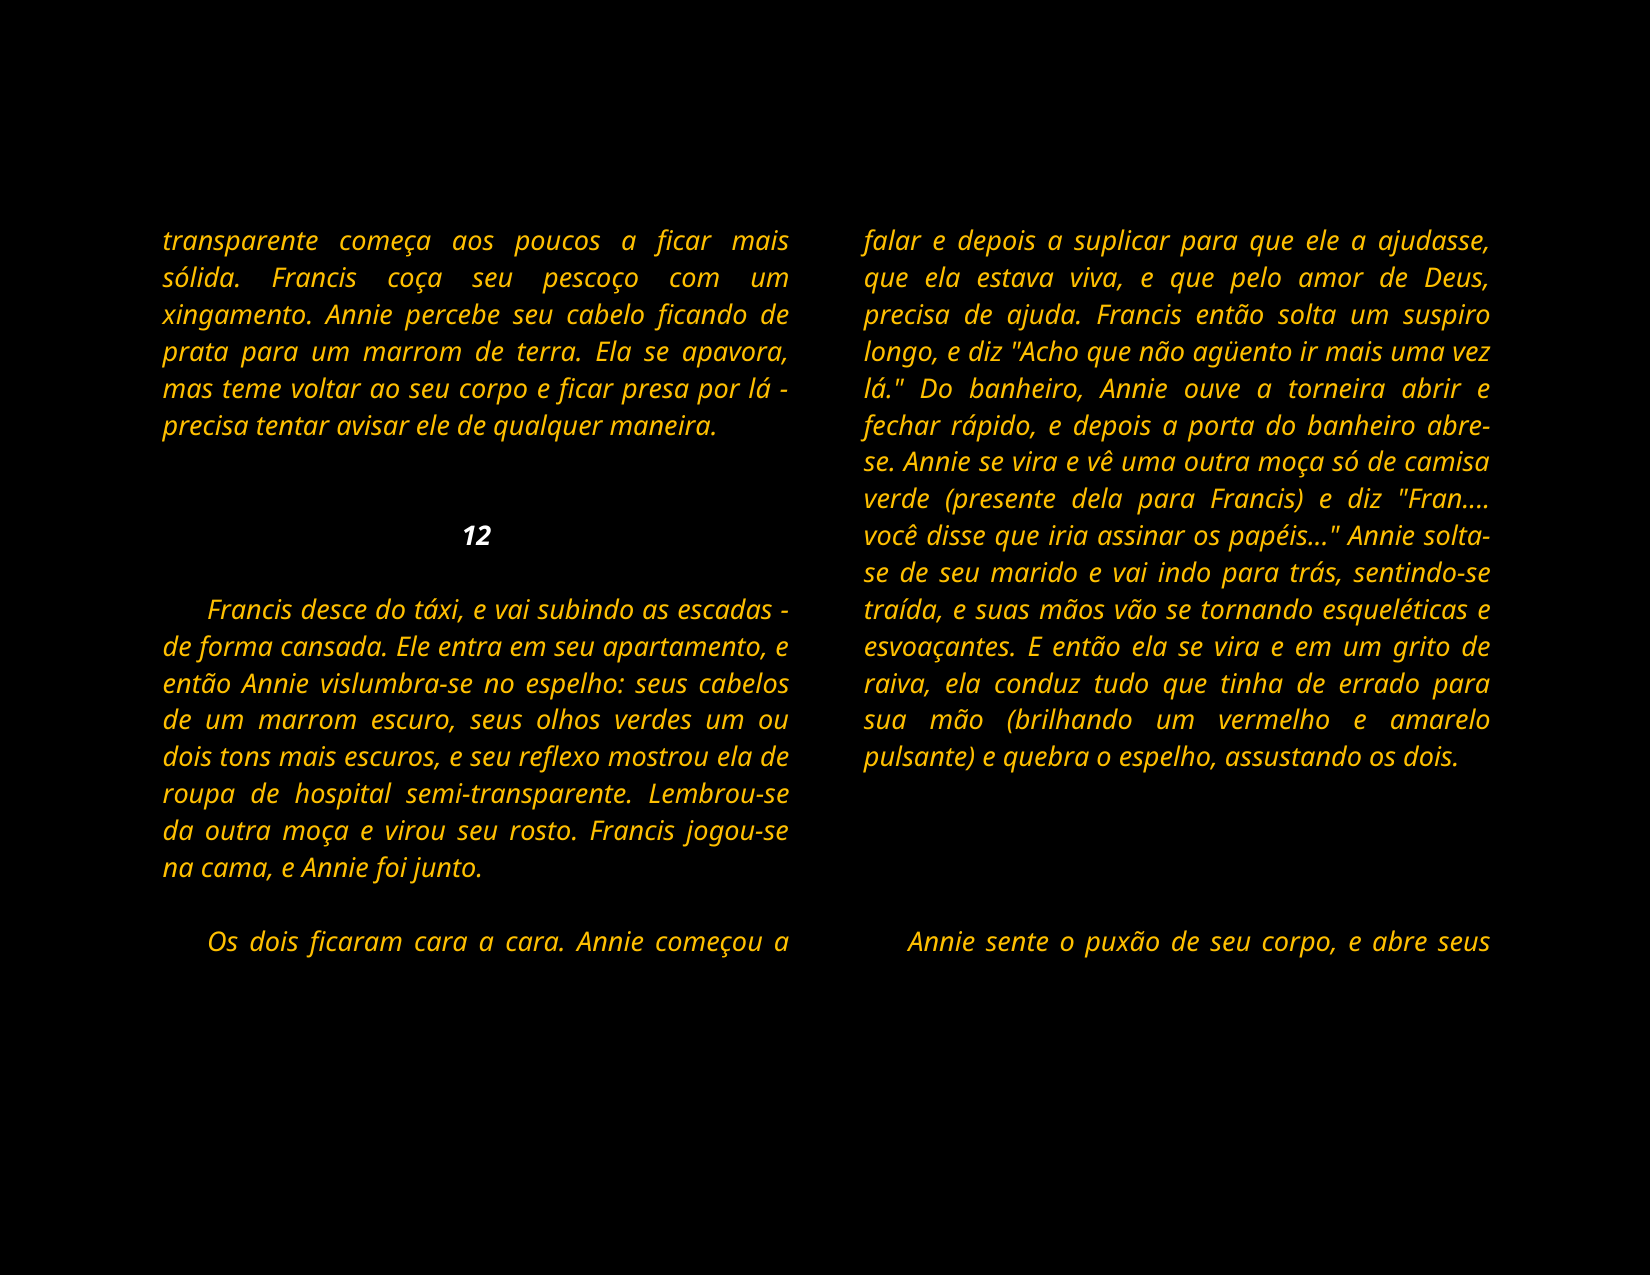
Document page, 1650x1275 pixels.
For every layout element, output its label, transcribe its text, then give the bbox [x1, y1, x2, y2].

text Francis desce do táxi, e vai subindo as escadas - de forma cansada. Ele entra em seu apartamento, e então Annie vislumbra-se no espelho: seus cabelos de um marrom escuro, seus olhos verdes um ou dois tons mais escuros, e seu reflexo mostrou ela de roupa de hospital semi-transparente. Lembrou-se da outra moça e virou seu rosto. Francis jogou-se na cama, e Annie foi junto. [162, 590, 790, 885]
text 12 [162, 517, 790, 553]
text Os dois ficaram cara a cara. Annie começou a falar e depois a suplicar para que ele a ajudasse, que ela estava viva, e que pelo amor de Deus, precisa de ajuda. Francis então solta um suspiro longo, e diz "Acho que não agüento ir mais uma vez lá." Do banheiro, Annie ouve a torneira abrir e fechar rápido, e depois a porta do banheiro abre-se. Annie se vira e vê uma outra moça só de camisa verde (presente dela para Francis) e diz "Fran.... você disse que iria assinar os papéis..." Annie solta-se de seu marido e vai indo para trás, sentindo-se traída, e suas mãos vão se tornando esqueléticas e esvoaçantes. E então ela se vira e em um grito de raiva, ela conduz tudo que tinha de errado para sua mão (brilhando um vermelho e amarelo pulsante) e quebra o espelho, assustando os dois. [864, 222, 1491, 775]
